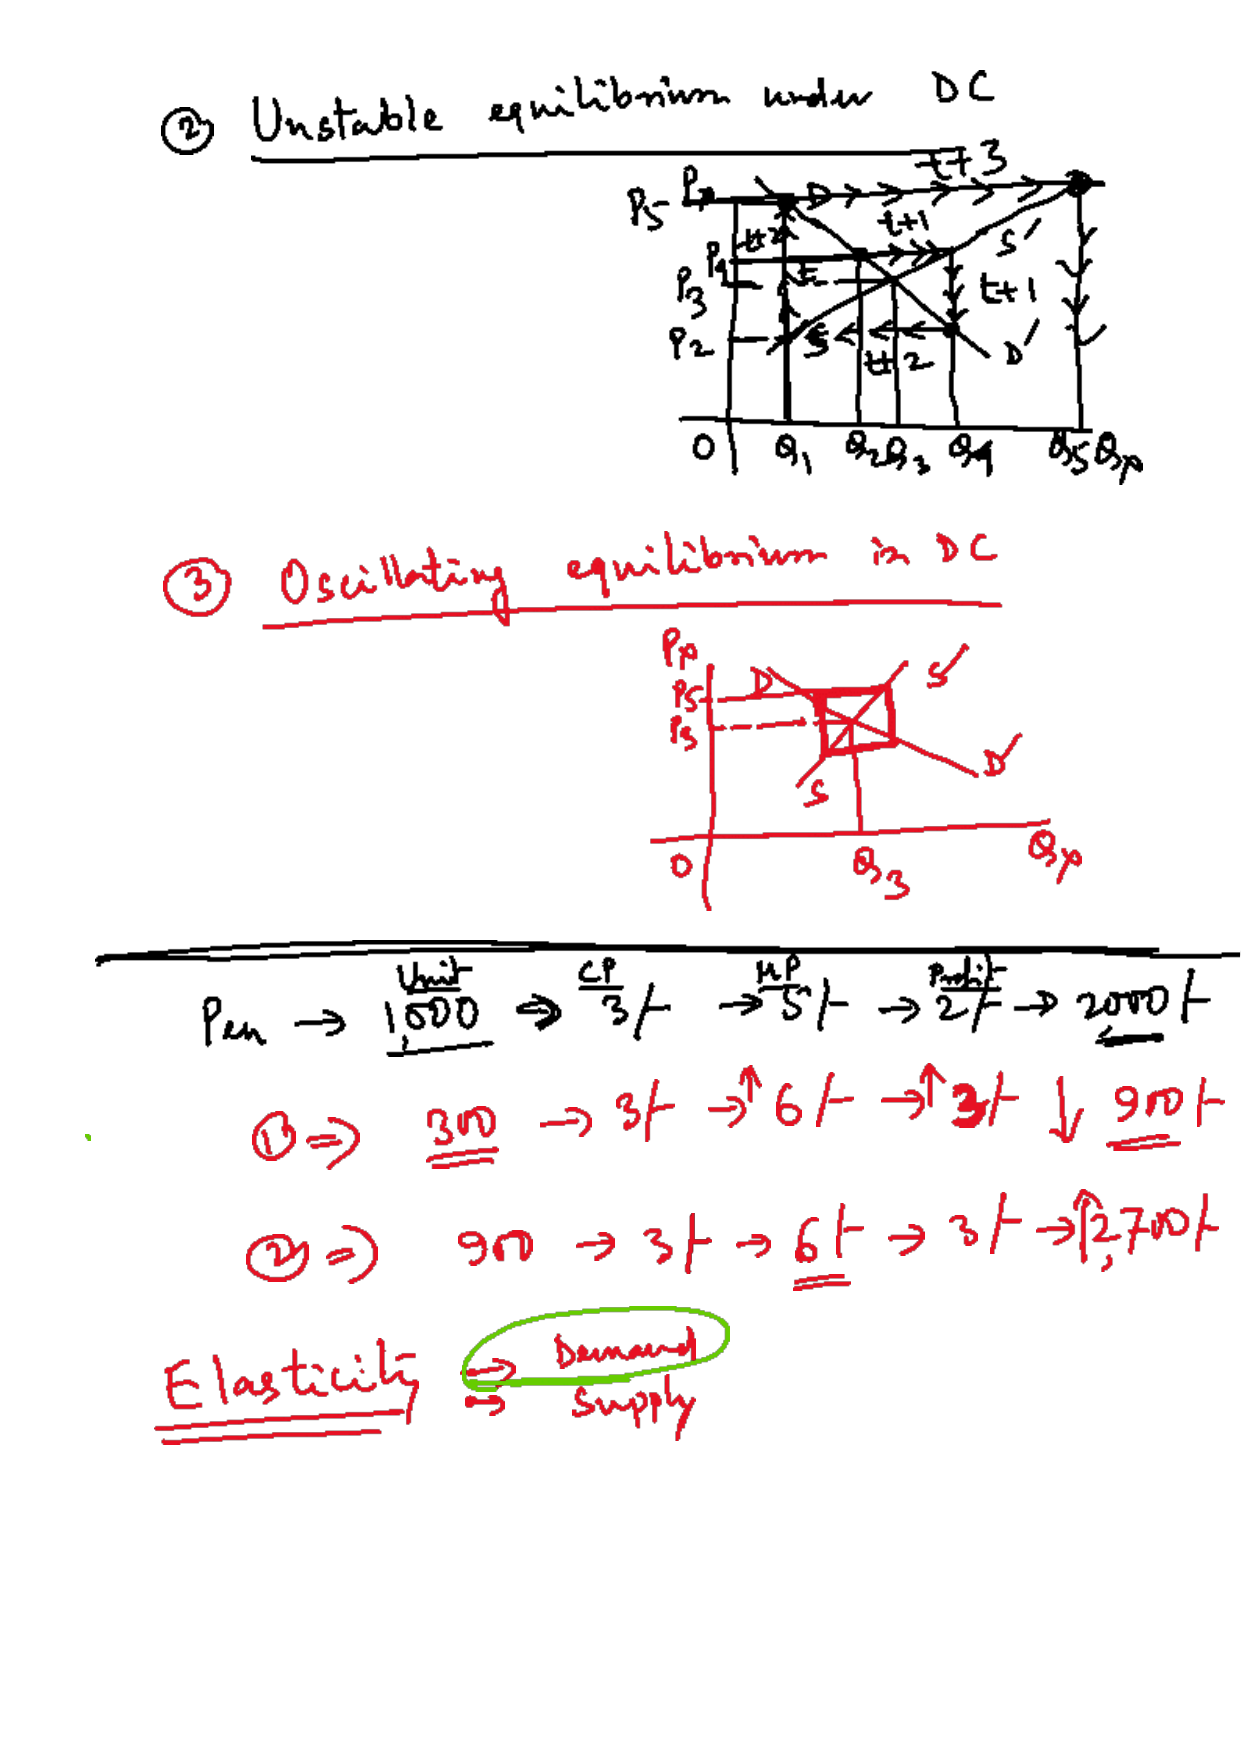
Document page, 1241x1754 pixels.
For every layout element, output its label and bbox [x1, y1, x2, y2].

picture [816, 1072, 854, 1127]
picture [326, 1225, 378, 1284]
picture [1049, 1076, 1084, 1143]
picture [576, 1232, 615, 1261]
picture [163, 531, 1082, 911]
picture [776, 1083, 802, 1126]
picture [85, 1134, 91, 1141]
picture [990, 1192, 1022, 1254]
picture [1036, 1189, 1219, 1272]
picture [888, 1224, 925, 1256]
picture [161, 107, 214, 155]
picture [246, 1234, 309, 1282]
picture [836, 1203, 864, 1258]
picture [1197, 1077, 1225, 1127]
picture [460, 1306, 730, 1441]
picture [795, 1217, 819, 1263]
picture [540, 1107, 592, 1137]
picture [95, 940, 1241, 1057]
picture [881, 1063, 1019, 1128]
picture [306, 1117, 360, 1170]
picture [1115, 1086, 1183, 1122]
picture [708, 1065, 762, 1128]
picture [949, 1215, 978, 1246]
picture [251, 70, 1143, 485]
picture [154, 1338, 419, 1445]
picture [458, 1230, 533, 1266]
picture [252, 1111, 296, 1161]
picture [426, 1106, 499, 1169]
picture [465, 1395, 505, 1416]
picture [793, 1274, 851, 1291]
picture [1106, 1134, 1181, 1151]
picture [736, 1234, 771, 1258]
picture [643, 1213, 712, 1274]
picture [616, 1079, 675, 1142]
